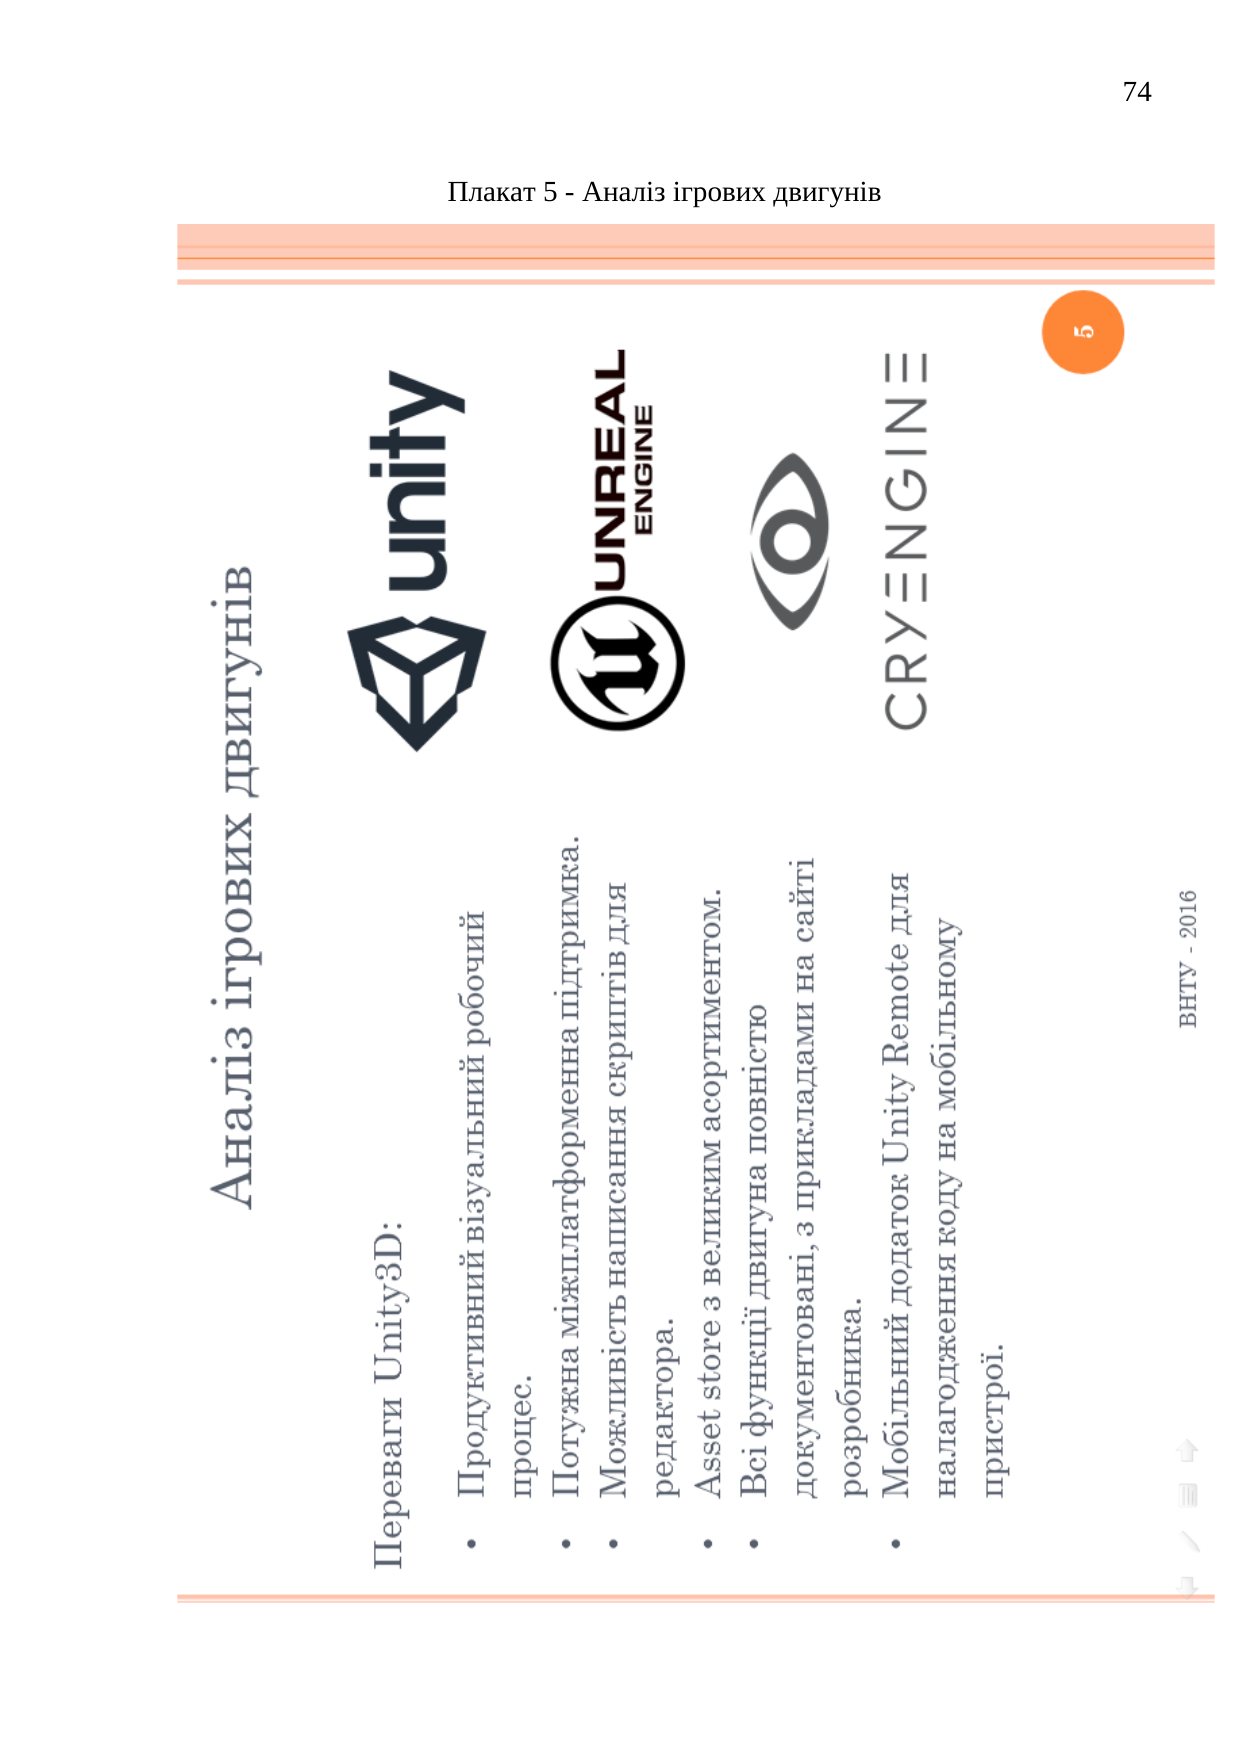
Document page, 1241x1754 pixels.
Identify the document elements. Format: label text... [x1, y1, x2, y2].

text Плакат 5 - Аналіз ігрових двигунів [177, 174, 1152, 208]
picture [177, 224, 1215, 1611]
